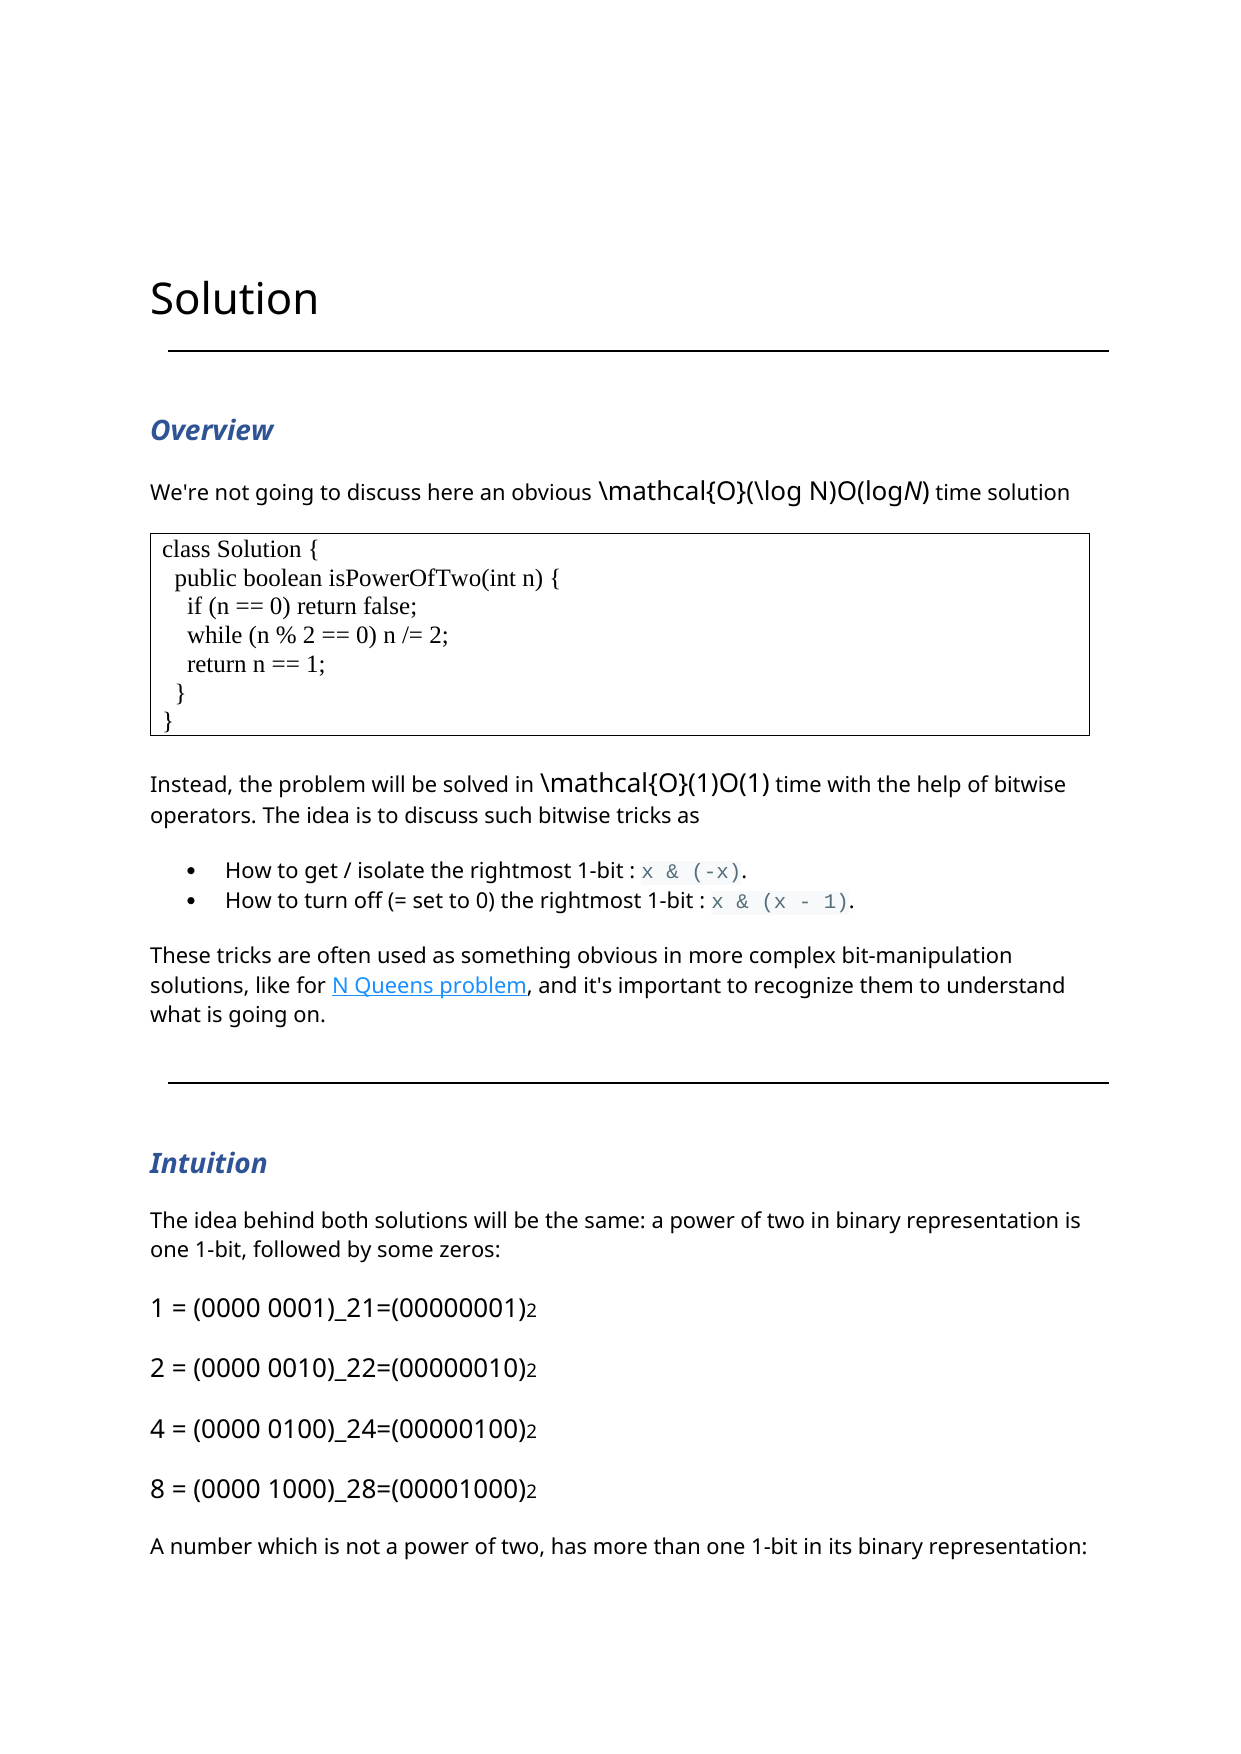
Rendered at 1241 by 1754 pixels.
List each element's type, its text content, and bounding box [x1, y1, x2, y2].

text Instead, the problem will be solved in \mathcal{O}(1)O(1) time with the help of bitwise operators. The idea is to discuss such bitwise tricks as [150, 765, 1090, 830]
text These tricks are often used as something obvious in more complex bit-manipulation solutions, like for N Queens problem, and it's important to recognize them to understand what is going on. [150, 940, 1090, 1058]
table_header class Solution { public boolean isPowerOfTwo(int n) { if (n == 0) return false; while (n % 2 == 0) n /= 2; return n == 1; } } [151, 534, 1089, 735]
subtitle Overview [150, 411, 1090, 449]
text 8 = (0000 1000)_28=(00001000)2​ [150, 1471, 1090, 1506]
text The idea behind both solutions will be the same: a power of two in binary representation is one 1-bit, followed by some zeros: [150, 1205, 1090, 1264]
subtitle Intuition [150, 1143, 1090, 1181]
text 2 = (0000 0010)_22=(00000010)2​ [150, 1350, 1090, 1385]
list How to turn off (= set to 0) the rightmost 1-bit : x & (x - 1). [187, 885, 1090, 915]
text 1 = (0000 0001)_21=(00000001)2​ [150, 1289, 1090, 1325]
list How to get / isolate the rightmost 1-bit : x & (-x). [187, 855, 1090, 885]
text We're not going to discuss here an obvious \mathcal{O}(\log N)O(logN) time solution [150, 472, 1090, 508]
text 4 = (0000 0100)_24=(00000100)2​ [150, 1410, 1090, 1446]
subtitle Solution [150, 267, 1090, 327]
text A number which is not a power of two, has more than one 1-bit in its binary representation: [150, 1531, 1090, 1561]
